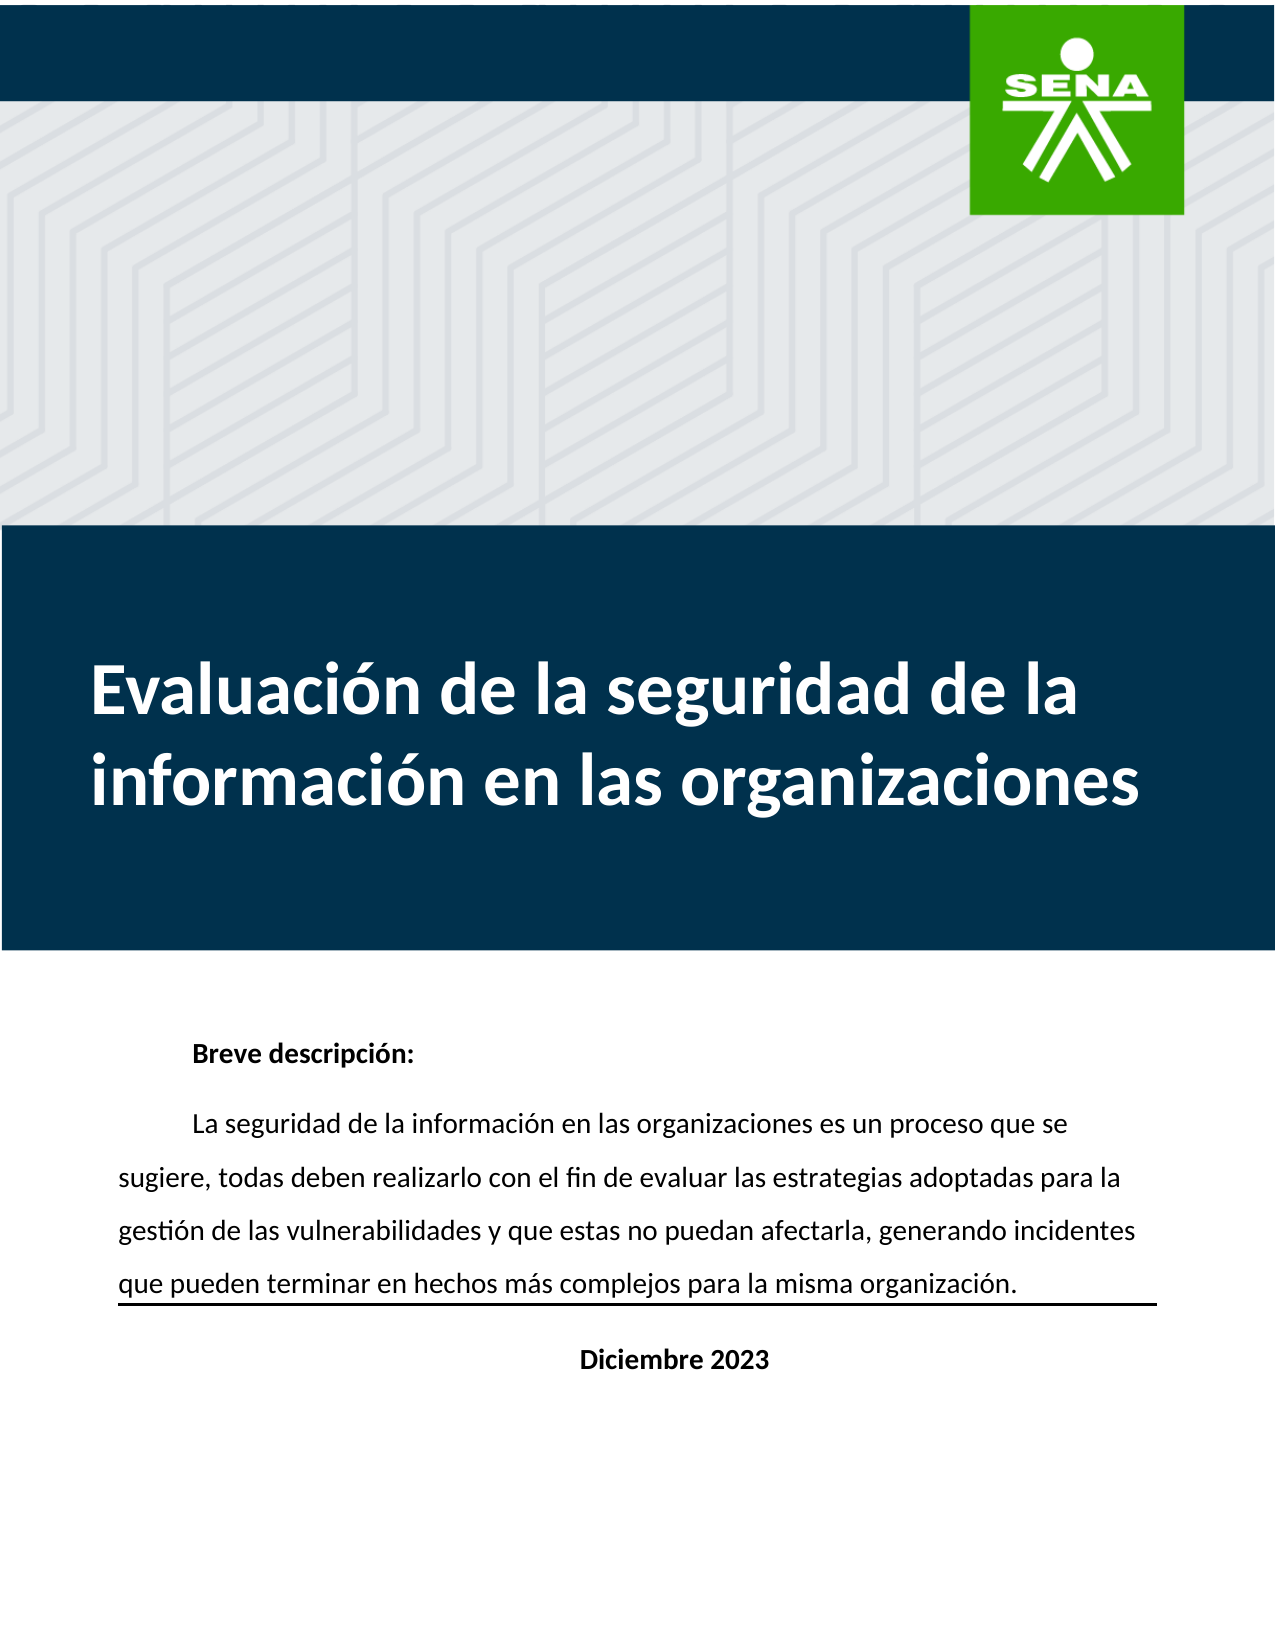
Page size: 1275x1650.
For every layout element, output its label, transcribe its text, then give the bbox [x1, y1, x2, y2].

text Breve descripción: [118, 1035, 1157, 1071]
text La seguridad de la información en las organizaciones es un proceso que se sugiere, todas deben realizarlo con el fin de evaluar las estrategias adoptadas para la gestión de las vulnerabilidades y que estas no puedan afectarla, generando incidentes que pueden terminar en hechos más complejos para la misma organización. [118, 1105, 1157, 1303]
text Diciembre 2023 [118, 1341, 1157, 1376]
picture [0, 4, 1275, 531]
